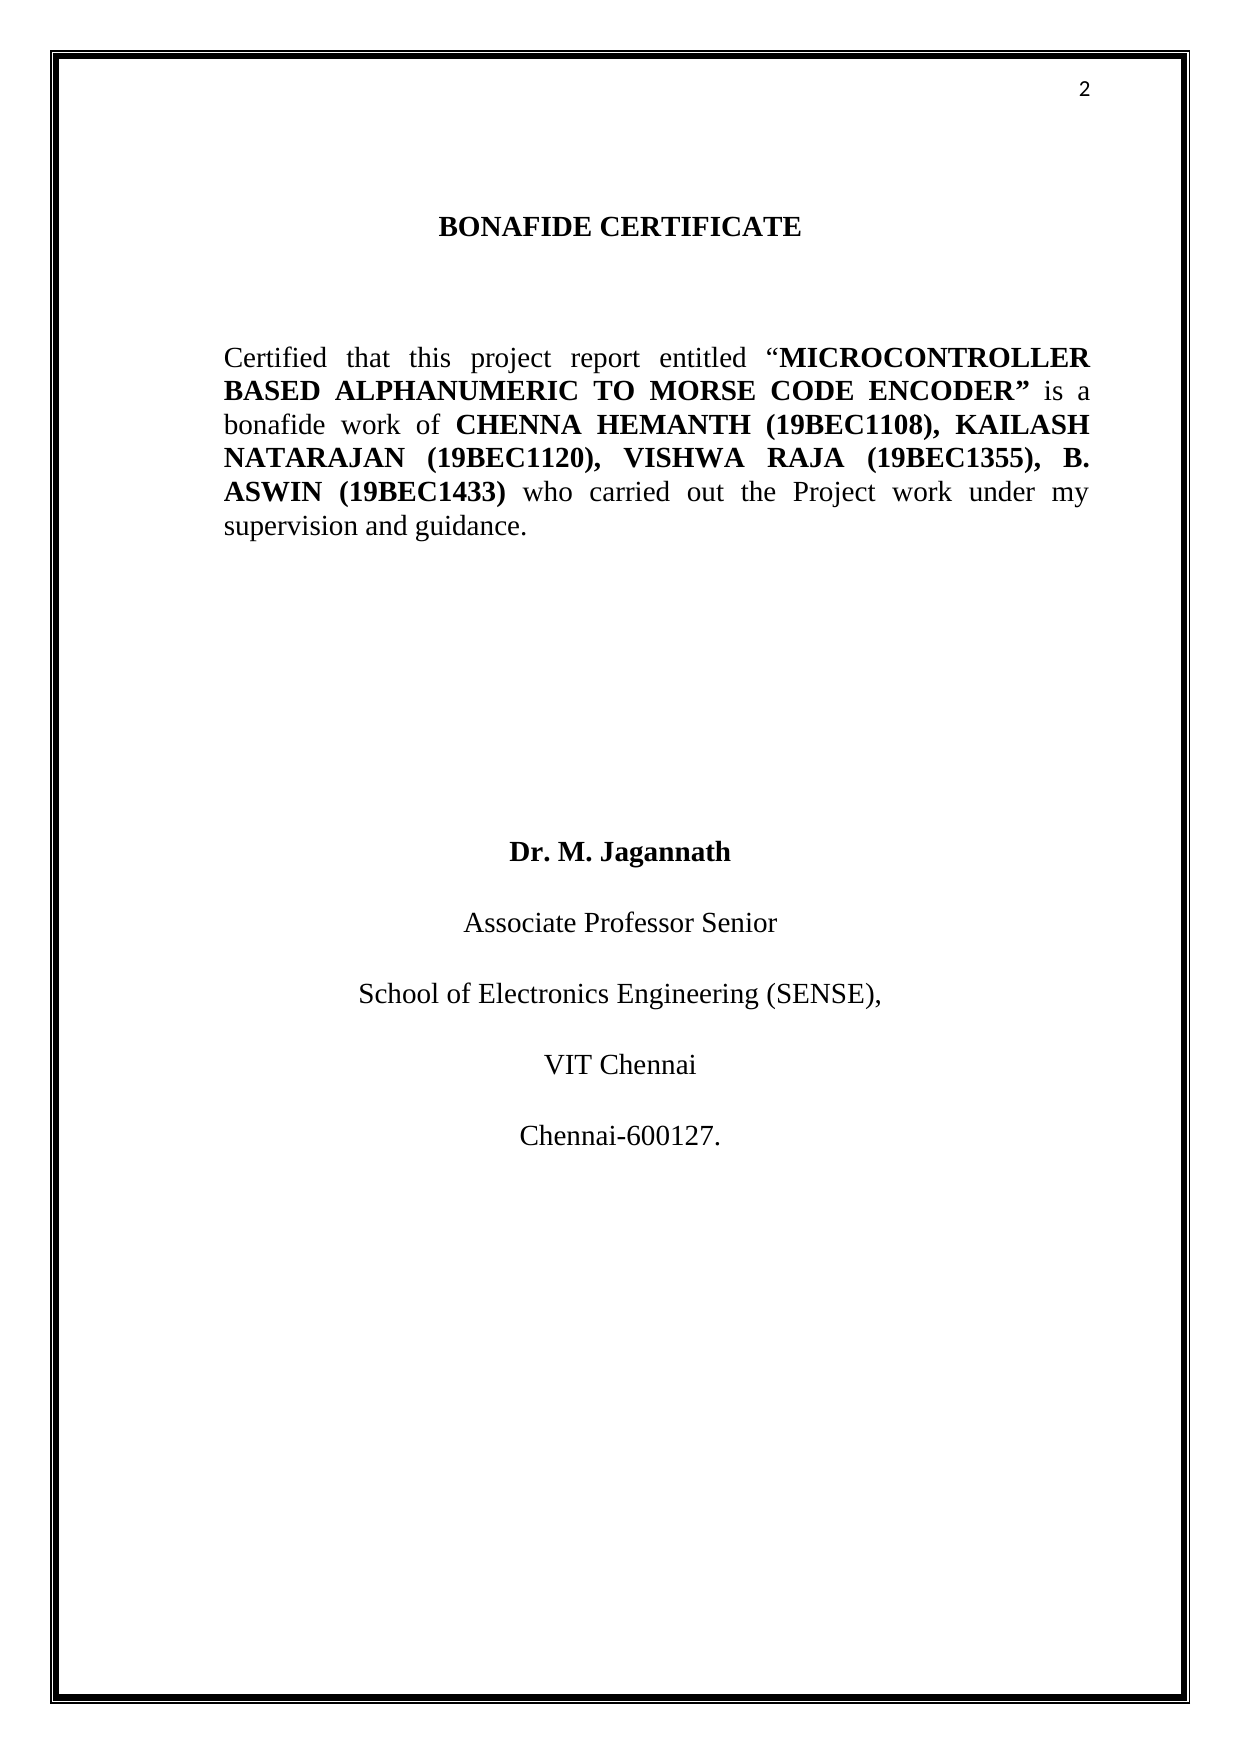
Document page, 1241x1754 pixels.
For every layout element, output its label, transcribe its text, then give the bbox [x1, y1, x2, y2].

text Associate Professor Senior [150, 905, 1090, 938]
text Dr. M. Jagannath [150, 834, 1090, 867]
text School of Electronics Engineering (SENSE), [150, 976, 1090, 1009]
text Certified that this project report entitled “MICROCONTROLLER BASED ALPHANUMERIC TO MORSE CODE ENCODER” is a bonafide work of CHENNA HEMANTH (19BEC1108), KAILASH NATARAJAN (19BEC1120), VISHWA RAJA (19BEC1355), B. ASWIN (19BEC1433) who carried out the Project work under my supervision and guidance. [223, 340, 1090, 541]
text VIT Chennai [150, 1047, 1090, 1081]
text Chennai-600127. [150, 1118, 1090, 1152]
text BONAFIDE CERTIFICATE [150, 209, 1090, 243]
